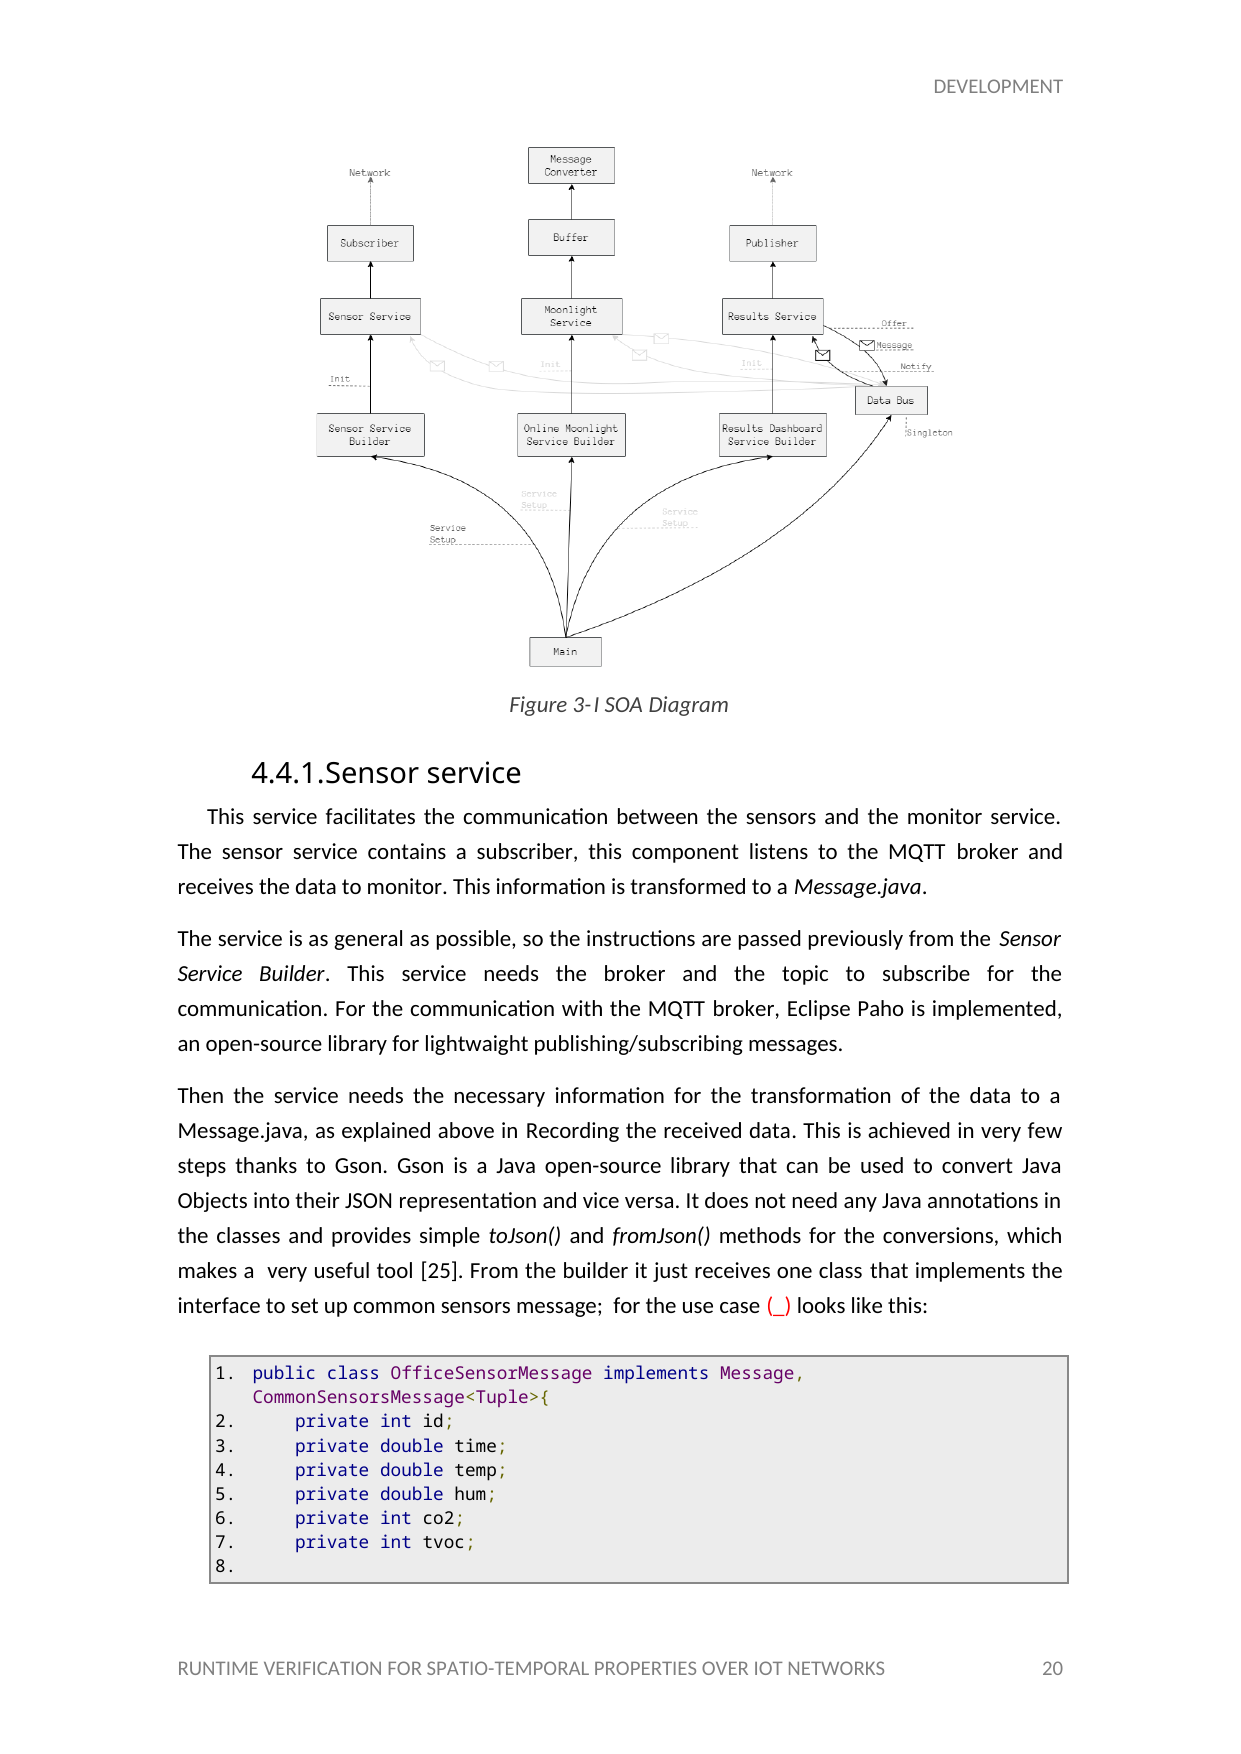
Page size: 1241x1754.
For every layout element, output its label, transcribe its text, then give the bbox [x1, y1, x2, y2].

text Figure 3-E SOA Diagram [177, 690, 1063, 718]
list private int id; [211, 1403, 1067, 1427]
text This service facilitates the communication between the sensors and the monitor service. The sensor service contains a subscriber, this component listens to the MQTT broker and receives the data to monitor. This information is transformed to a Message.java. [177, 802, 1063, 900]
text The service is as general as possible, so the instructions are passed previously from the Sensor Service Builder. This service needs the broker and the topic to subscribe for the communication. For the communication with the MQTT broker, Eclipse Paho is implemented, an open-source library for lightwaight publishing/subscribing messages. [177, 924, 1063, 1057]
list private int tvoc; [211, 1524, 1067, 1548]
list private double time; [211, 1427, 1067, 1452]
list private double temp; [211, 1452, 1067, 1476]
text Then the service needs the necessary information for the transformation of the data to a Message.java, as explained above in Recording the received data. This is achieved in very few steps thanks to Gson. Gson is a Java open-source library that can be used to convert Java Objects into their JSON representation and vice versa. It does not need any Java annotations in the classes and provides simple toJson() and fromJson() methods for the conversions, which makes a very useful tool. From the builder it just receives one class that implements the interface to set up common sensors message; for the use case (_) looks like this: [177, 1081, 1063, 1319]
list private int co2; [211, 1500, 1067, 1524]
subtitle Sensor service [251, 753, 1063, 792]
picture [316, 147, 954, 667]
list private double hum; [211, 1476, 1067, 1500]
list public class OfficeSensorMessage implements Message, CommonSensorsMessage<Tuple>{ [211, 1357, 1067, 1403]
